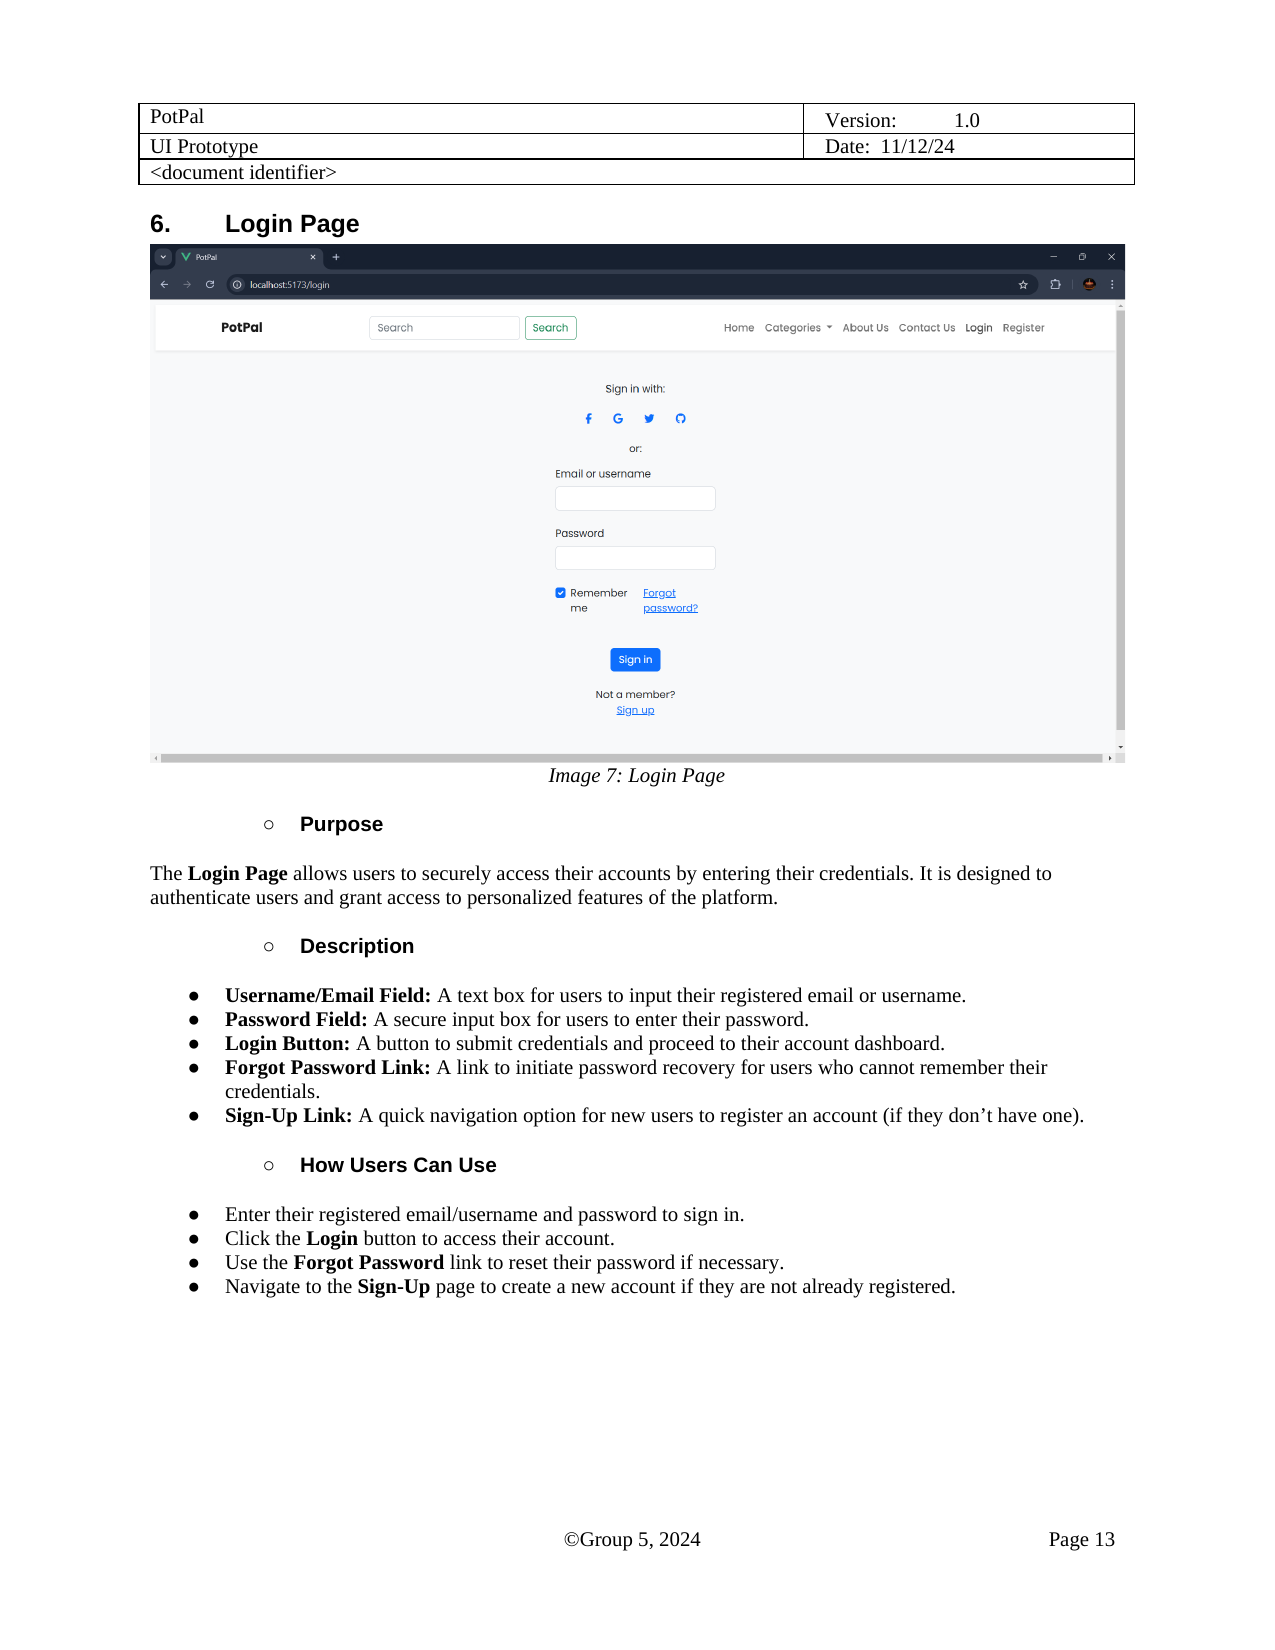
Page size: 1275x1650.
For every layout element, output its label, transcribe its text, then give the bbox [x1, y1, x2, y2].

list Forgot Password Link: A link to initiate password recovery for users who cannot remember their credentials. [187, 1055, 1125, 1103]
list Username/Email Field: A text box for users to input their registered email or username. [187, 983, 1125, 1007]
subtitle How Users Can Use [262, 1152, 1125, 1176]
list Navigate to the Sign-Up page to create a new account if they are not already registered. [187, 1274, 1125, 1298]
subtitle Purpose [262, 812, 1125, 836]
list Sign-Up Link: A quick navigation option for new users to register an account (if they don’t have one). [187, 1103, 1125, 1127]
subtitle Description [262, 934, 1125, 958]
list Click the Login button to access their account. [187, 1226, 1125, 1249]
list Use the Forgot Password link to reset their password if necessary. [187, 1249, 1125, 1274]
list Password Field: A secure input box for users to enter their password. [187, 1007, 1125, 1031]
text The Login Page allows users to securely access their accounts by entering their credentials. It is designed to authenticate users and grant access to personalized features of the platform. [150, 861, 1125, 909]
list Enter their registered email/username and password to sign in. [187, 1201, 1125, 1226]
subtitle Login Page [150, 209, 1125, 238]
list Login Button: A button to submit credentials and proceed to their account dashboard. [187, 1031, 1125, 1055]
picture [150, 244, 1125, 763]
text Image 7: Login Page [150, 763, 1125, 787]
